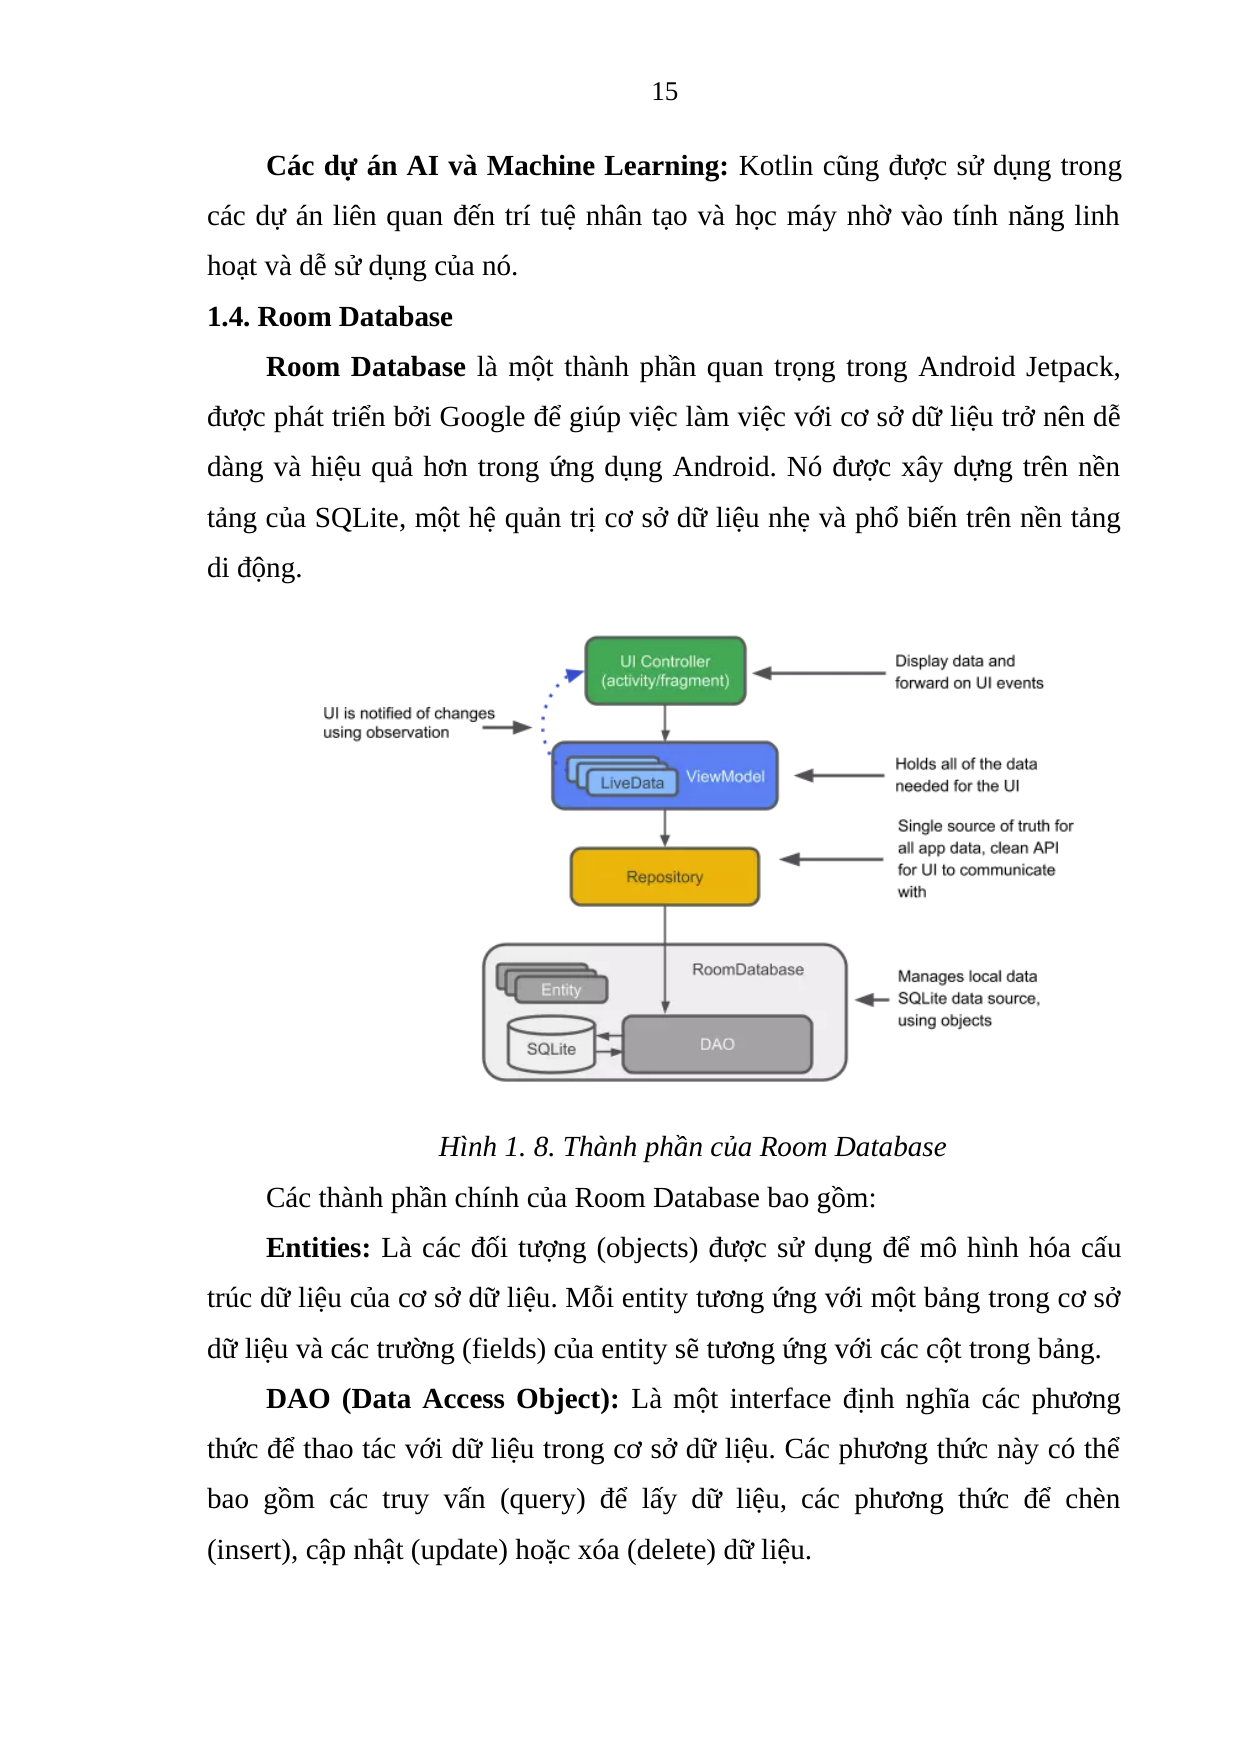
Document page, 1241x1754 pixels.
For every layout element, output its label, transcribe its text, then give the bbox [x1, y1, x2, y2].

text Room Database là một thành phần quan trọng trong Android Jetpack, được phát triển bởi Google để giúp việc làm việc với cơ sở dữ liệu trở nên dễ dàng và hiệu quả hơn trong ứng dụng Android. Nó được xây dựng trên nền tảng của SQLite, một hệ quản trị cơ sở dữ liệu nhẹ và phổ biến trên nền tảng di động. [207, 349, 1122, 584]
text DAO (Data Access Object): Là một interface định nghĩa các phương thức để thao tác với dữ liệu trong cơ sở dữ liệu. Các phương thức này có thể bao gồm các truy vấn (query) để lấy dữ liệu, các phương thức để chèn (insert), cập nhật (update) hoặc xóa (delete) dữ liệu. [207, 1381, 1122, 1566]
text Các dự án AI và Machine Learning: Kotlin cũng được sử dụng trong các dự án liên quan đến trí tuệ nhân tạo và học máy nhờ vào tính năng linh hoạt và dễ sử dụng của nó. [207, 148, 1122, 282]
text Hình 1. 8. Thành phần của Room Database [207, 1129, 1122, 1163]
subtitle 1.4. Room Database [207, 299, 1122, 332]
text Các thành phần chính của Room Database bao gồm: [207, 1180, 1122, 1213]
picture [265, 600, 1111, 1114]
text Entities: Là các đối tượng (objects) được sử dụng để mô hình hóa cấu trúc dữ liệu của cơ sở dữ liệu. Mỗi entity tương ứng với một bảng trong cơ sở dữ liệu và các trường (fields) của entity sẽ tương ứng với các cột trong bảng. [207, 1230, 1122, 1364]
